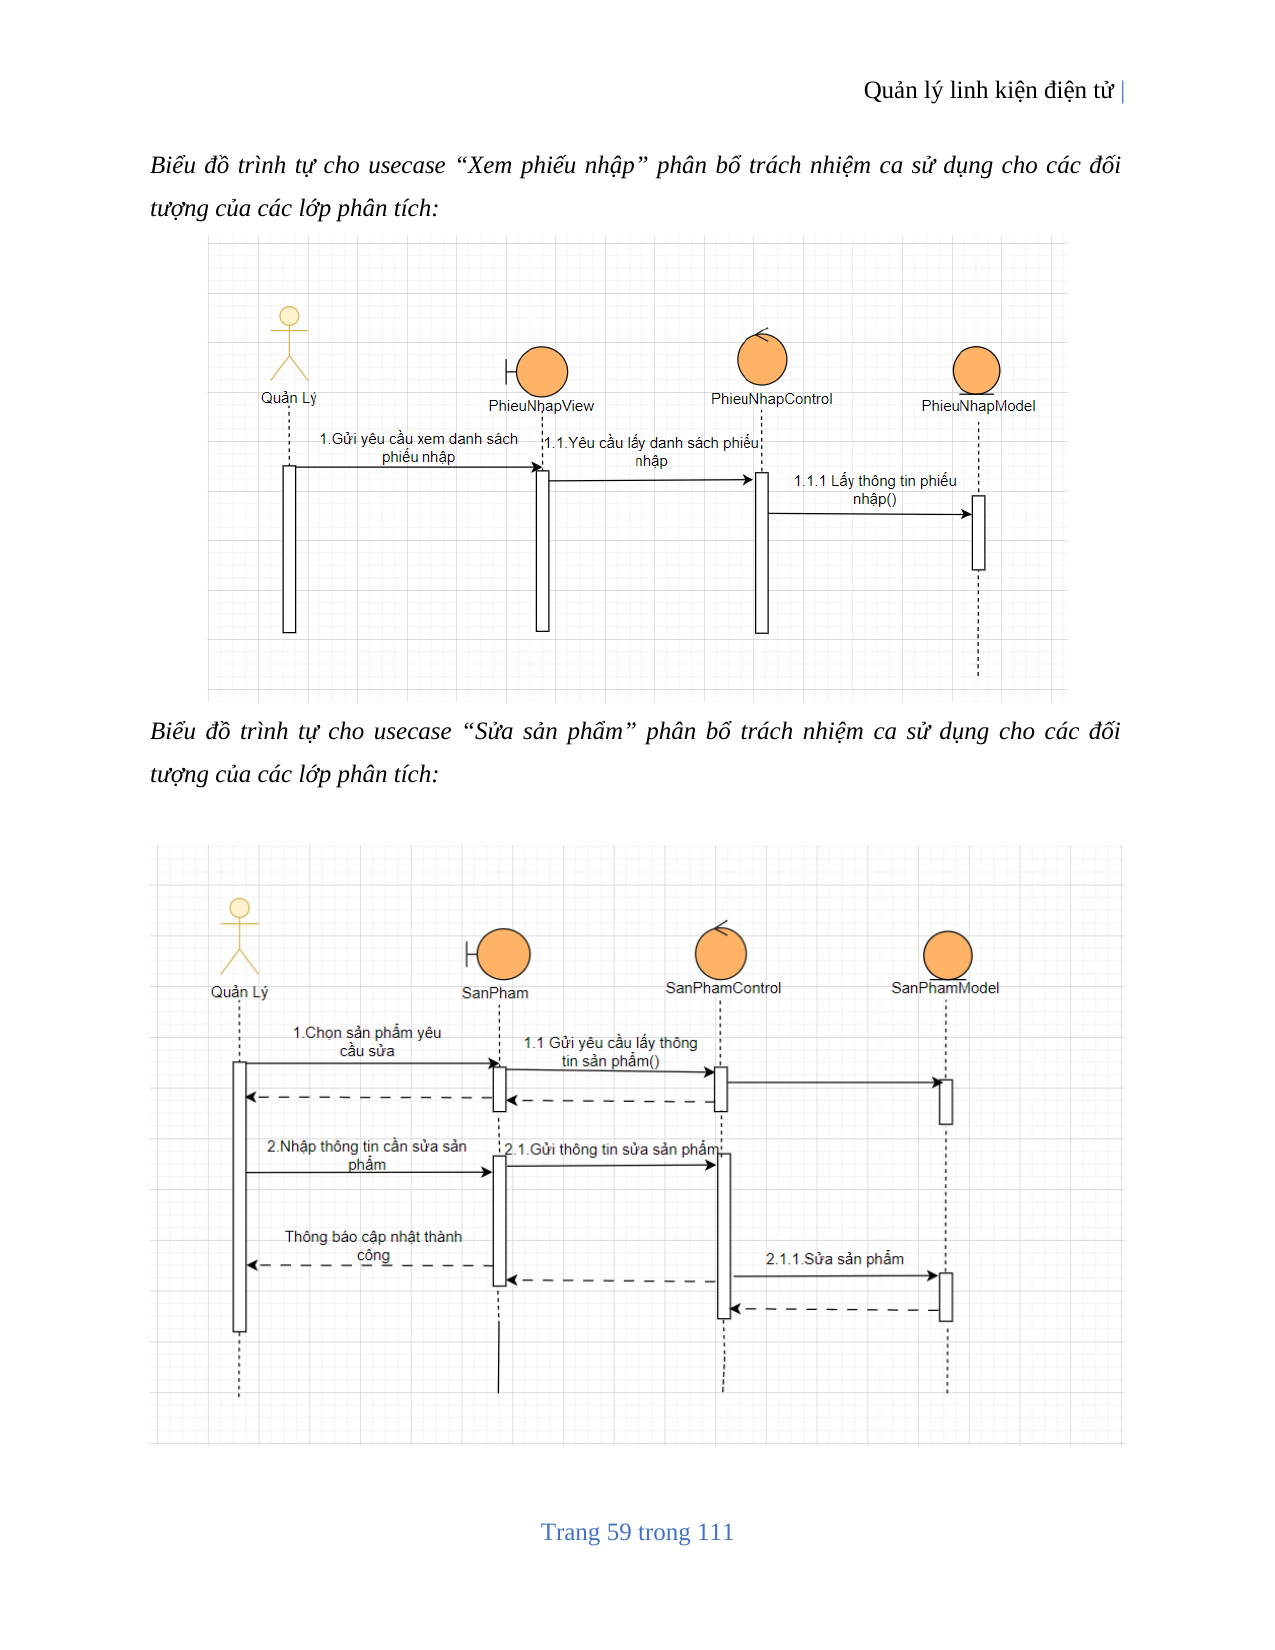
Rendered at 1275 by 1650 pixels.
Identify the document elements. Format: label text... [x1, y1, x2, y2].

picture [150, 845, 1125, 1446]
text Biểu đồ trình tự cho usecase “Sửa sản phẩm” phân bổ trách nhiệm ca sử dụng cho các đối tượng của các lớp phân tích: [150, 716, 1125, 788]
picture [207, 236, 1068, 702]
text Biểu đồ trình tự cho usecase “Xem phiếu nhập” phân bổ trách nhiệm ca sử dụng cho các đối tượng của các lớp phân tích: [150, 150, 1125, 222]
